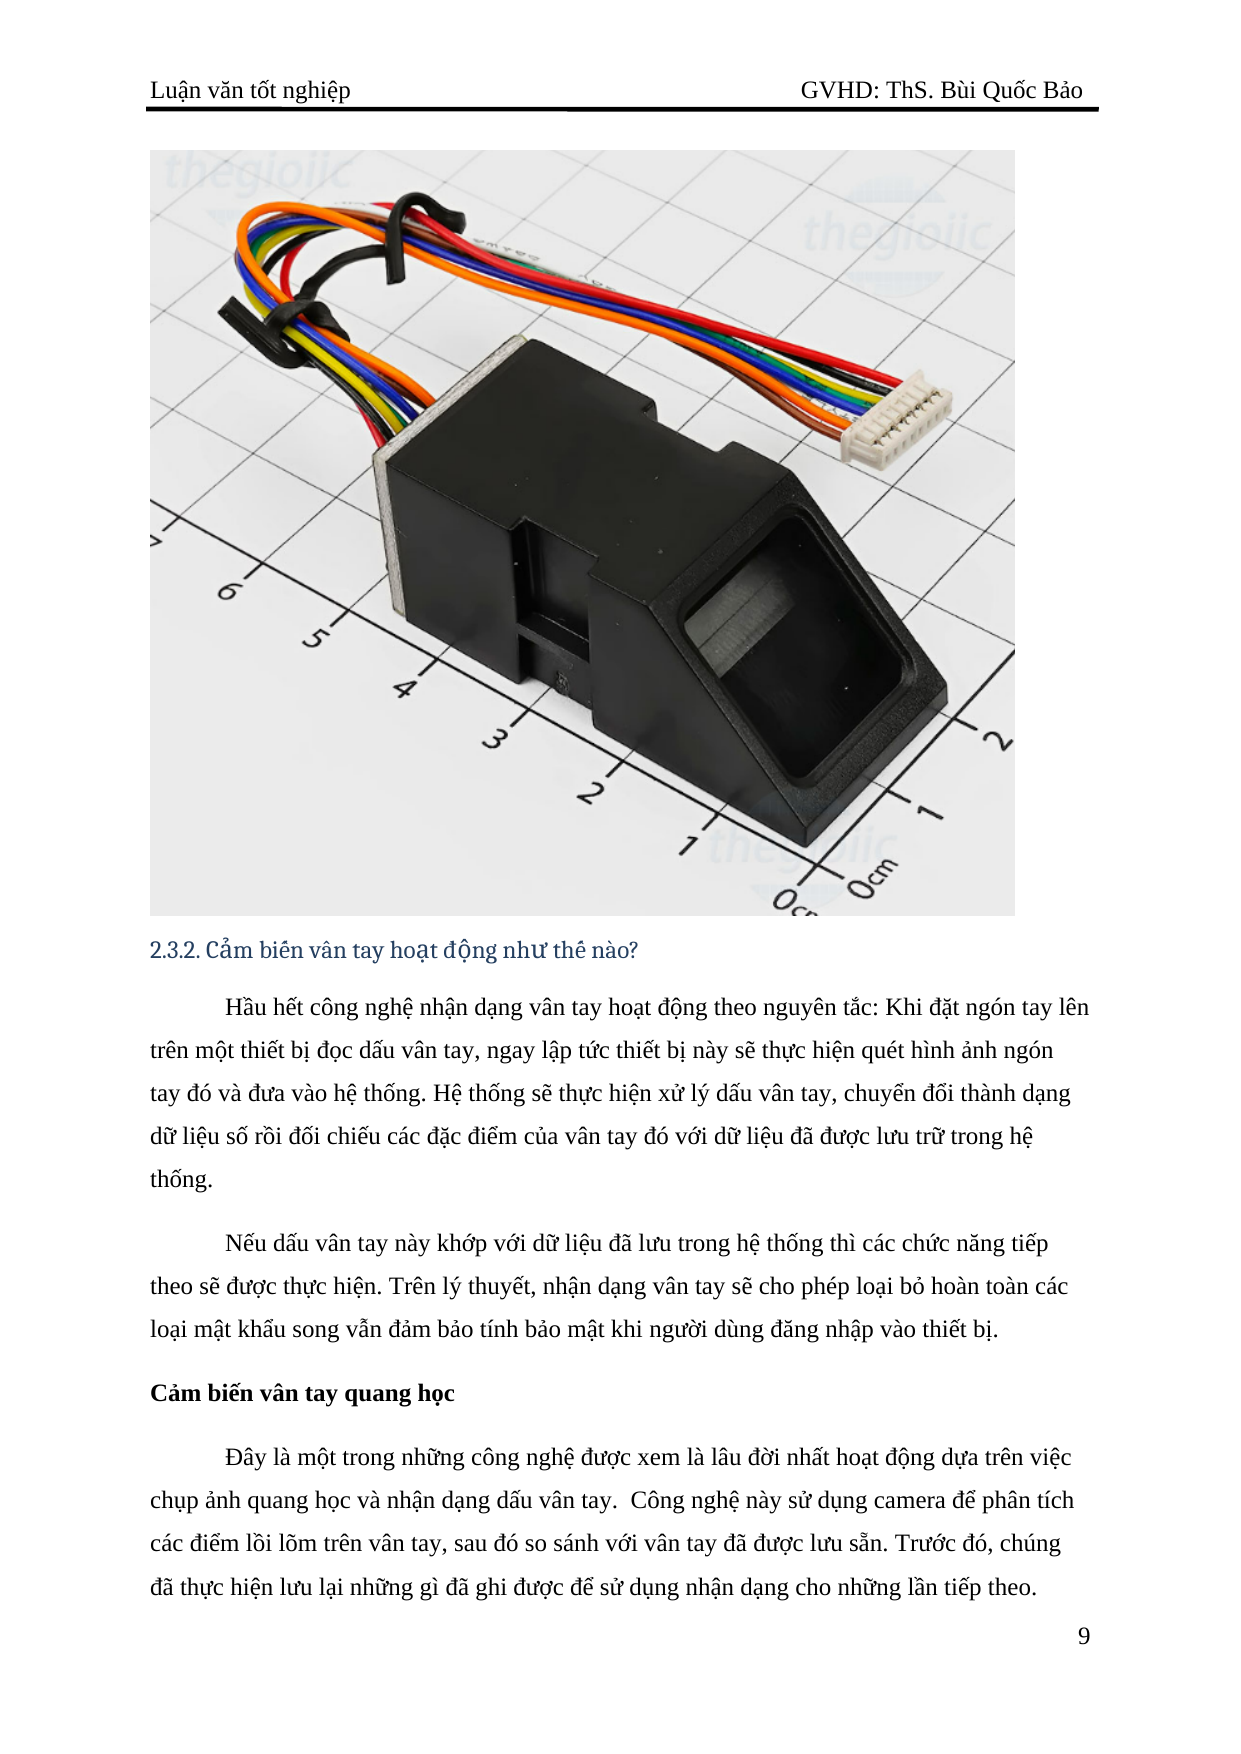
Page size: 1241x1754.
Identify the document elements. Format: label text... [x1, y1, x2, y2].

text Nếu dấu vân tay này khớp với dữ liệu đã lưu trong hệ thống thì các chức năng tiếp theo sẽ được thực hiện. Trên lý thuyết, nhận dạng vân tay sẽ cho phép loại bỏ hoàn toàn các loại mật khẩu song vẫn đảm bảo tính bảo mật khi người dùng đăng nhập vào thiết bị. [150, 1228, 1090, 1343]
text Cảm biến vân tay quang học [150, 1378, 1090, 1407]
subtitle 2.3.2. Cảm biến vân tay hoạt động như thế nào? [150, 936, 1090, 965]
text Đây là một trong những công nghệ được xem là lâu đời nhất hoạt động dựa trên việc chụp ảnh quang học và nhận dạng dấu vân tay. Công nghệ này sử dụng camera để phân tích các điểm lồi lõm trên vân tay, sau đó so sánh với vân tay đã được lưu sẵn. Trước đó, chúng đã thực hiện lưu lại những gì đã ghi được để sử dụng nhận dạng cho những lần tiếp theo. [150, 1442, 1090, 1600]
picture [150, 150, 1015, 916]
text Hầu hết công nghệ nhận dạng vân tay hoạt động theo nguyên tắc: Khi đặt ngón tay lên trên một thiết bị đọc dấu vân tay, ngay lập tức thiết bị này sẽ thực hiện quét hình ảnh ngón tay đó và đưa vào hệ thống. Hệ thống sẽ thực hiện xử lý dấu vân tay, chuyển đổi thành dạng dữ liệu số rồi đối chiếu các đặc điểm của vân tay đó với dữ liệu đã được lưu trữ trong hệ thống. [150, 992, 1090, 1193]
